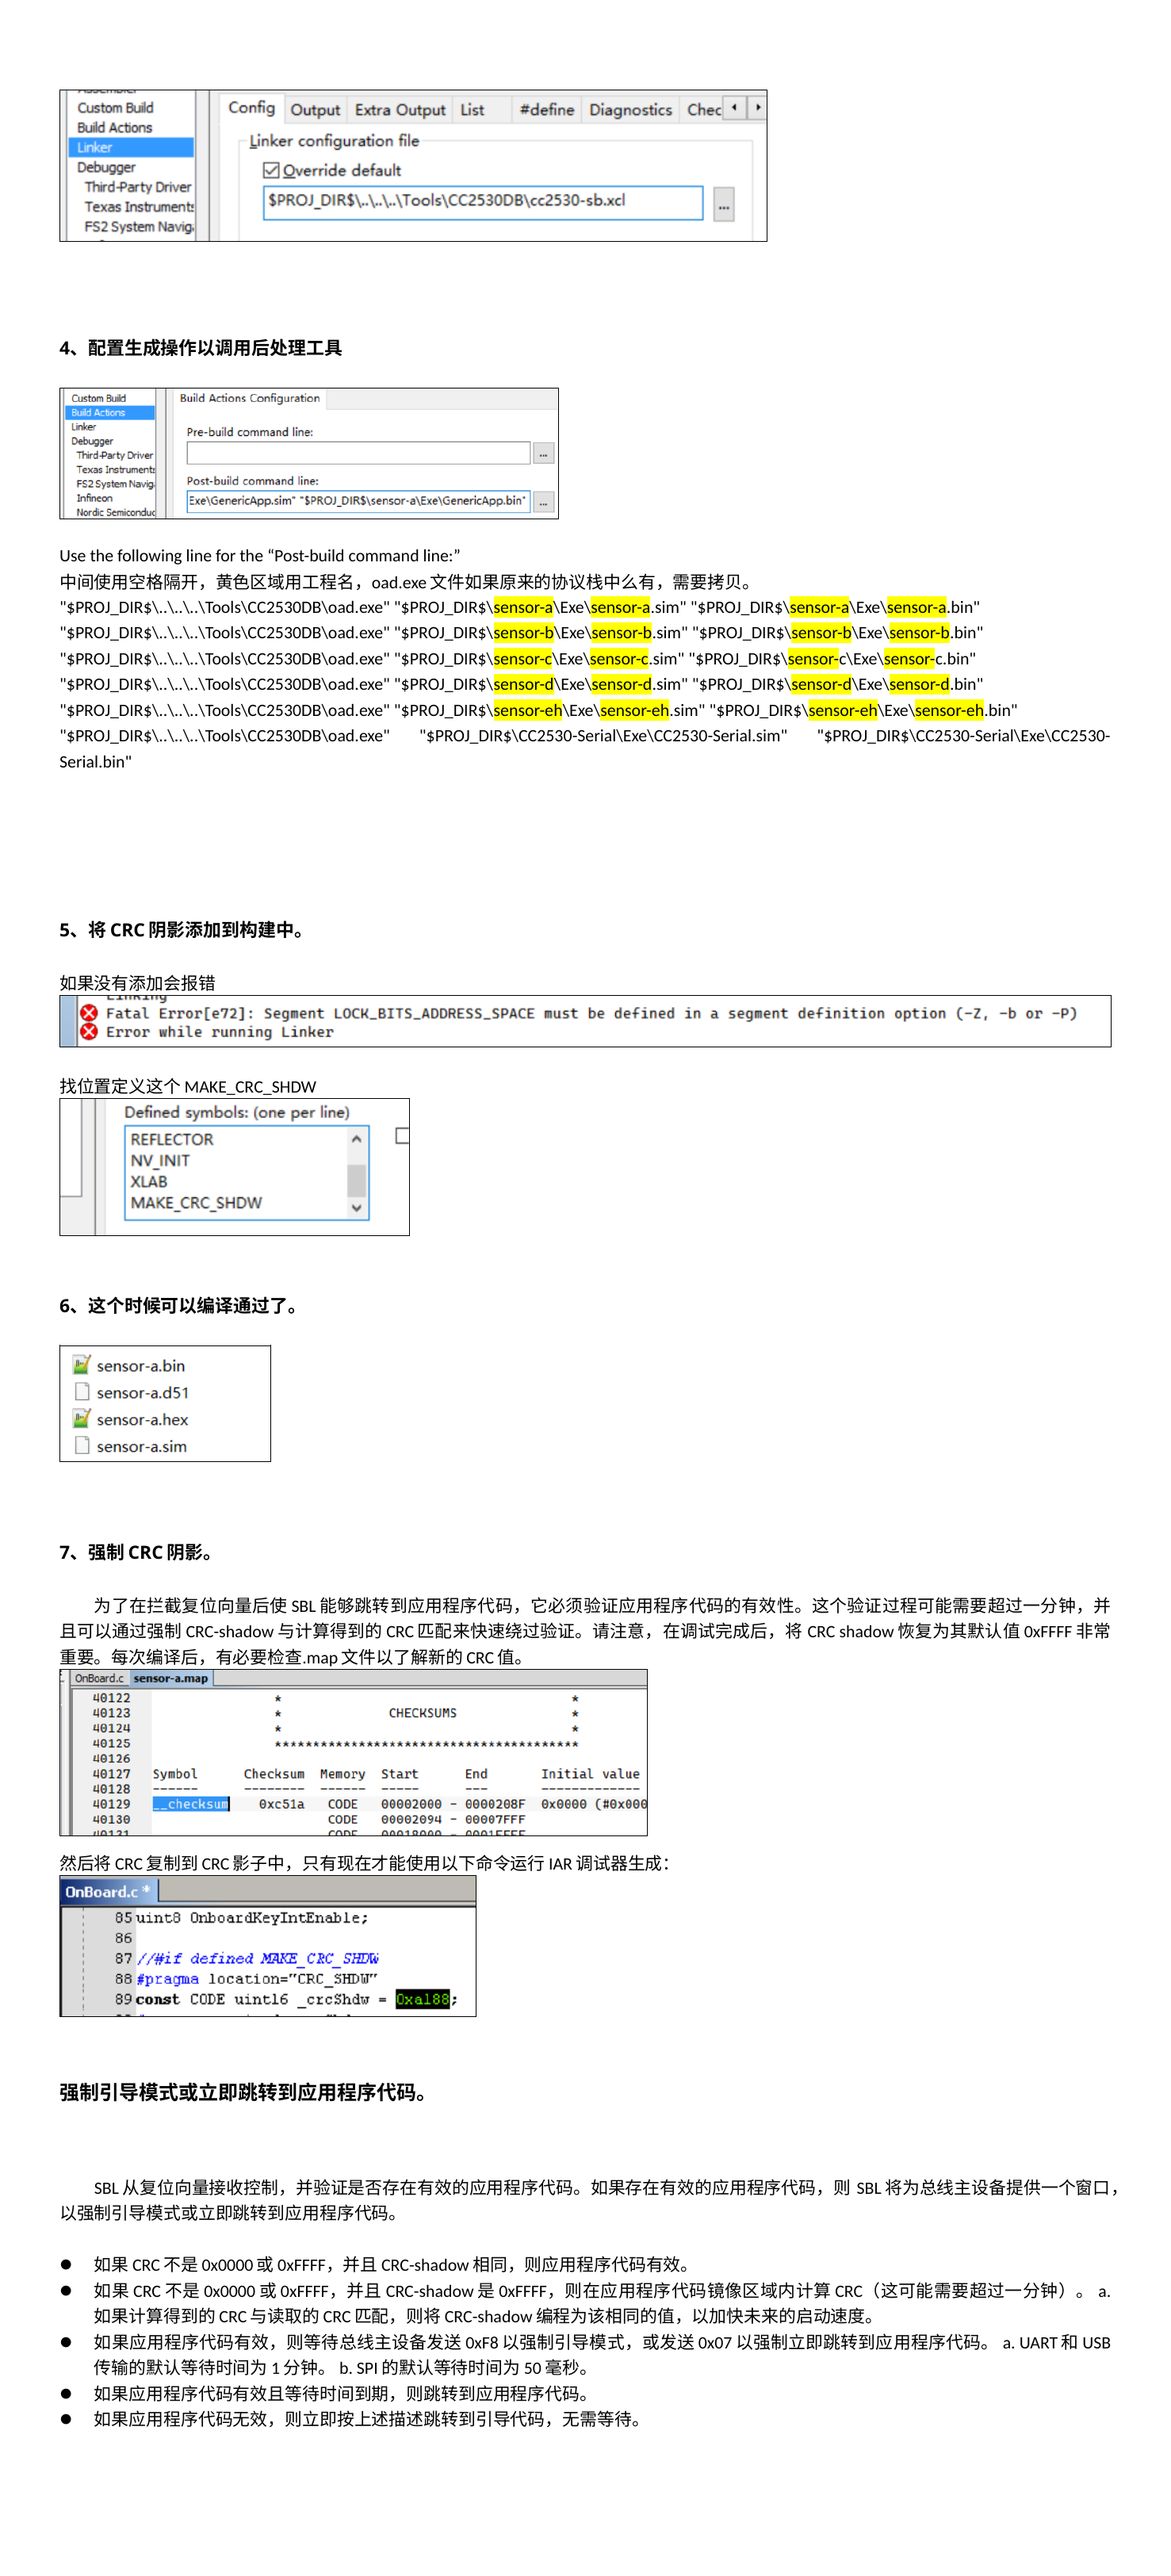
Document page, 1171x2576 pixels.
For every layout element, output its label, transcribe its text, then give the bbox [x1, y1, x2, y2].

subtitle 强制引导模式或立即跳转到应用程序代码。 [59, 2065, 1111, 2117]
text "$PROJ_DIR$\..\..\..\Tools\CC2530DB\oad.exe" "$PROJ_DIR$\sensor-d\Exe\sensor-d.sim" "$PROJ_DIR$\sensor-d\Exe\sensor-d.bin" [59, 672, 1111, 697]
subtitle 5、将CRC阴影添加到构建中。 [59, 903, 1111, 955]
text "$PROJ_DIR$\..\..\..\Tools\CC2530DB\oad.exe" "$PROJ_DIR$\sensor-c\Exe\sensor-c.sim" "$PROJ_DIR$\sensor-c\Exe\sensor-c.bin" [59, 645, 1111, 672]
text 然后将CRC复制到CRC影子中，只有现在才能使用以下命令运行IAR调试器生成： [59, 1849, 1111, 1875]
list 如果CRC不是0x0000或0xFFFF，并且CRC-shadow是0xFFFF，则在应用程序代码镜像区域内计算CRC（这可能需要超过一分钟）。 a. 如果计算得到的CRC与读取的CRC匹配，则将CRC-shadow编程为该相同的值，以加快未来的启动速度。 [59, 2276, 1111, 2328]
subtitle 4、配置生成操作以调用后处理工具 [59, 321, 1111, 373]
text SBL从复位向量接收控制，并验证是否存在有效的应用程序代码。如果存在有效的应用程序代码，则SBL将为总线主设备提供一个窗口，以强制引导模式或立即跳转到应用程序代码。 [59, 2173, 1111, 2225]
text 找位置定义这个MAKE_CRC_SHDW [59, 1073, 1111, 1098]
text "$PROJ_DIR$\..\..\..\Tools\CC2530DB\oad.exe" "$PROJ_DIR$\sensor-b\Exe\sensor-b.sim" "$PROJ_DIR$\sensor-b\Exe\sensor-b.bin" [59, 620, 1111, 645]
picture [60, 90, 767, 241]
subtitle 7、强制CRC阴影。 [59, 1525, 1111, 1577]
picture [60, 389, 558, 519]
text 如果没有添加会报错 [59, 970, 1111, 995]
picture [60, 996, 1111, 1047]
text 为了在拦截复位向量后使SBL能够跳转到应用程序代码，它必须验证应用程序代码的有效性。这个验证过程可能需要超过一分钟，并且可以通过强制CRC-shadow与计算得到的CRC匹配来快速绕过验证。请注意，在调试完成后，将CRC shadow恢复为其默认值0xFFFF非常重要。每次编译后，有必要检查.map文件以了解新的CRC值。 [59, 1591, 1111, 1669]
picture [60, 1670, 647, 1835]
text Use the following line for the “Post-build command line:” [59, 542, 1111, 568]
list 如果应用程序代码有效，则等待总线主设备发送0xF8以强制引导模式，或发送0x07以强制立即跳转到应用程序代码。 a. UART和USB传输的默认等待时间为1分钟。 b. SPI的默认等待时间为50毫秒。 [59, 2328, 1111, 2379]
picture [60, 1099, 409, 1235]
picture [60, 1346, 270, 1461]
picture [60, 1876, 476, 2016]
text "$PROJ_DIR$\..\..\..\Tools\CC2530DB\oad.exe" "$PROJ_DIR$\CC2530-Serial\Exe\CC2530-Serial.sim" "$PROJ_DIR$\CC2530-Serial\Exe\CC2530-Serial.bin" [59, 723, 1111, 775]
text "$PROJ_DIR$\..\..\..\Tools\CC2530DB\oad.exe" "$PROJ_DIR$\sensor-eh\Exe\sensor-eh.sim" "$PROJ_DIR$\sensor-eh\Exe\sensor-eh.bin" [59, 697, 1111, 723]
text 中间使用空格隔开，黄色区域用工程名，oad.exe文件如果原来的协议栈中么有，需要拷贝。 [59, 568, 1111, 594]
subtitle 6、这个时候可以编译通过了。 [59, 1279, 1111, 1330]
list 如果CRC不是0x0000或0xFFFF，并且CRC-shadow相同，则应用程序代码有效。 [59, 2251, 1111, 2276]
list 如果应用程序代码有效且等待时间到期，则跳转到应用程序代码。 [59, 2379, 1111, 2406]
list 如果应用程序代码无效，则立即按上述描述跳转到引导代码，无需等待。 [59, 2406, 1111, 2431]
text "$PROJ_DIR$\..\..\..\Tools\CC2530DB\oad.exe" "$PROJ_DIR$\sensor-a\Exe\sensor-a.sim" "$PROJ_DIR$\sensor-a\Exe\sensor-a.bin" [59, 594, 1111, 620]
